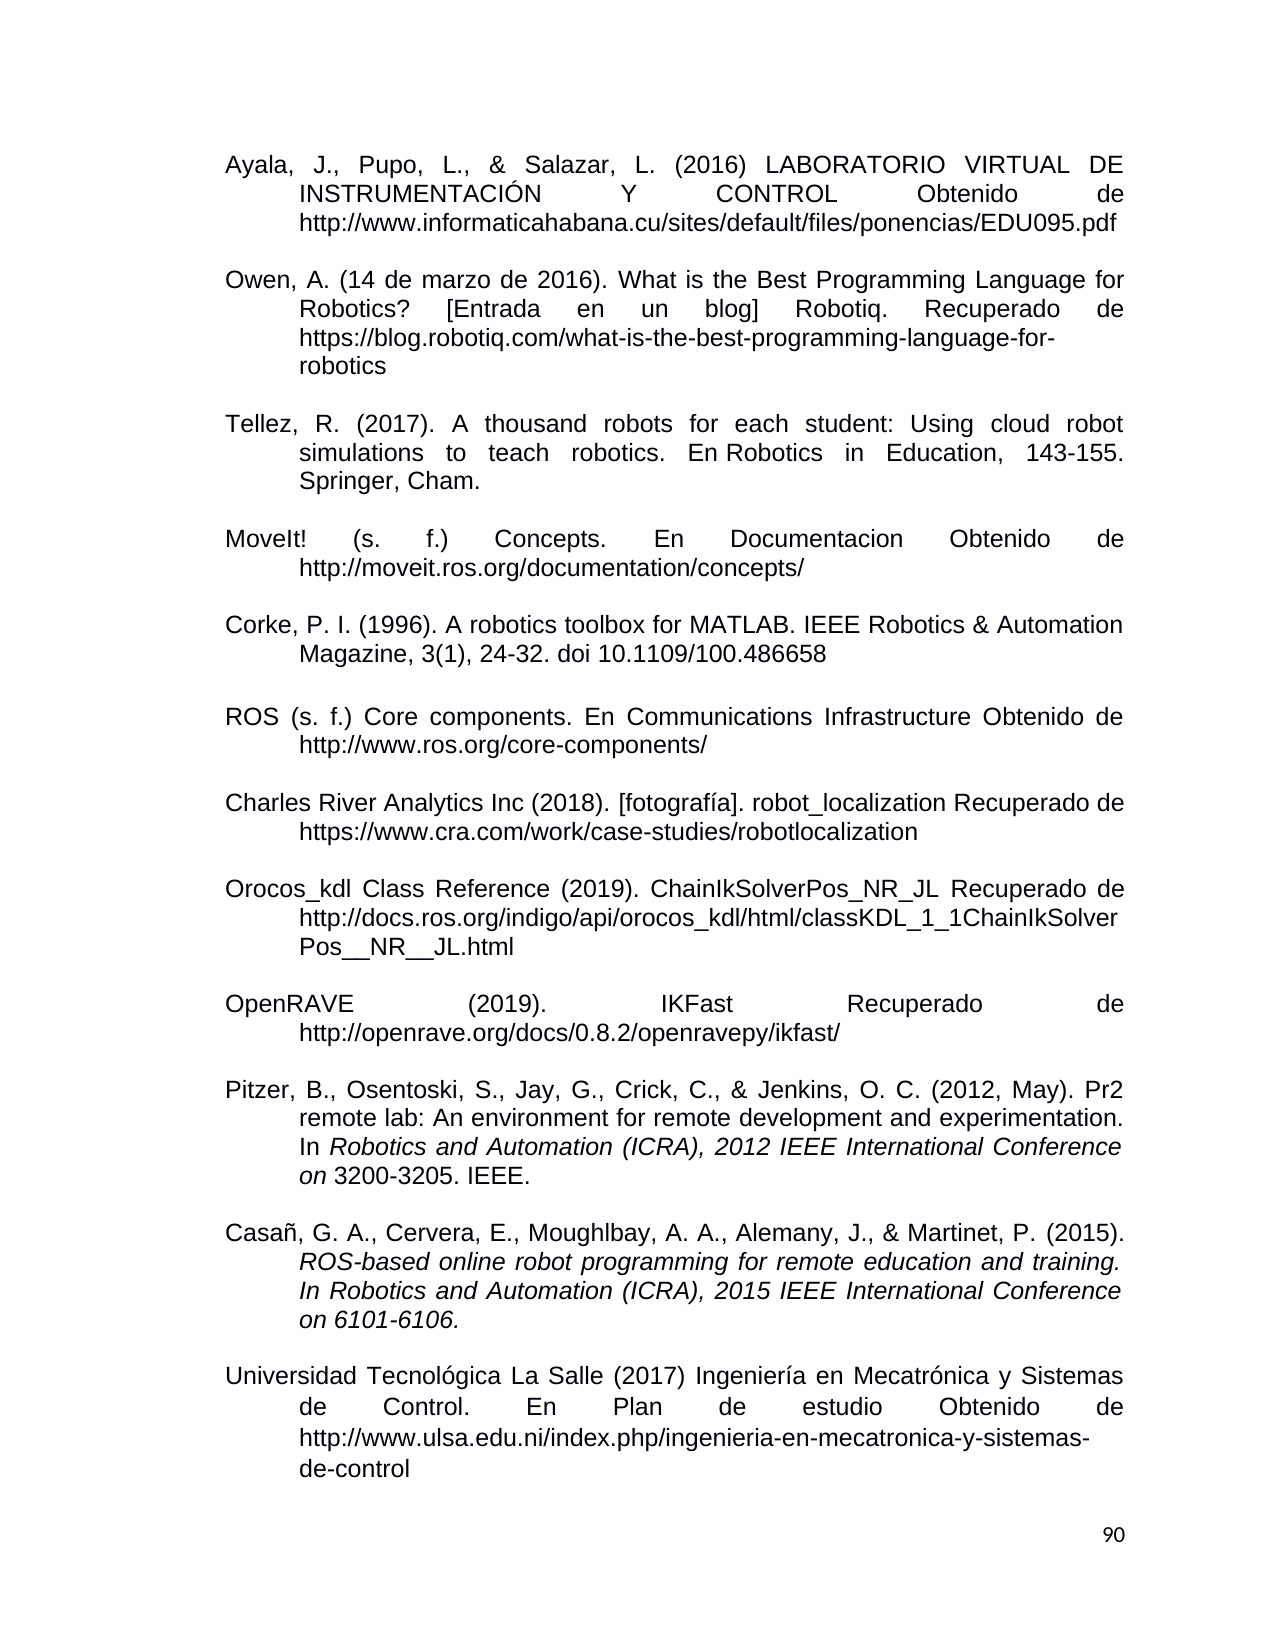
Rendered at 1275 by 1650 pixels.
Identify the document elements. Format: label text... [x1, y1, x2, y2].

text Charles River Analytics Inc (2018). [fotografía]. robot_localization Recuperado de https://www.cra.com/work/case-studies/robotlocalization [225, 788, 1125, 845]
text OpenRAVE (2019). IKFast Recuperado de http://openrave.org/docs/0.8.2/openravepy/ikfast/ [225, 989, 1125, 1047]
text Owen, A. (14 de marzo de 2016). What is the Best Programming Language for Robotics? [Entrada en un blog] Robotiq. Recuperado de https://blog.robotiq.com/what-is-the-best-programming-language-for-robotics [225, 265, 1125, 380]
text Tellez, R. (2017). A thousand robots for each student: Using cloud robot simulations to teach robotics. En Robotics in Education, 143-155. Springer, Cham. [225, 409, 1125, 495]
text Ayala, J., Pupo, L., & Salazar, L. (2016) LABORATORIO VIRTUAL DE INSTRUMENTACIÓN Y CONTROL Obtenido de http://www.informaticahabana.cu/sites/default/files/ponencias/EDU095.pdf [225, 150, 1125, 236]
text MoveIt! (s. f.) Concepts. En Documentacion Obtenido de http://moveit.ros.org/documentation/concepts/ [225, 524, 1125, 581]
text Pitzer, B., Osentoski, S., Jay, G., Crick, C., & Jenkins, O. C. (2012, May). Pr2 remote lab: An environment for remote development and experimentation. In Robotics and Automation (ICRA), 2012 IEEE International Conference on 3200-3205. IEEE. [225, 1074, 1125, 1189]
text Universidad Tecnológica La Salle (2017) Ingeniería en Mecatrónica y Sistemas de Control. En Plan de estudio Obtenido de http://www.ulsa.edu.ni/index.php/ingenieria-en-mecatronica-y-sistemas-de-control [225, 1361, 1125, 1483]
text ROS (s. f.) Core components. En Communications Infrastructure Obtenido de http://www.ros.org/core-components/ [225, 702, 1125, 759]
text Corke, P. I. (1996). A robotics toolbox for MATLAB. IEEE Robotics & Automation Magazine, 3(1), 24-32. doi 10.1109/100.486658 [225, 610, 1125, 667]
text Orocos_kdl Class Reference (2019). ChainIkSolverPos_NR_JL Recuperado de http://docs.ros.org/indigo/api/orocos_kdl/html/classKDL_1_1ChainIkSolverPos__NR__JL.html [225, 874, 1125, 960]
text Casañ, G. A., Cervera, E., Moughlbay, A. A., Alemany, J., & Martinet, P. (2015). ROS-based online robot programming for remote education and training. In Robotics and Automation (ICRA), 2015 IEEE International Conference on 6101-6106. [225, 1218, 1125, 1333]
